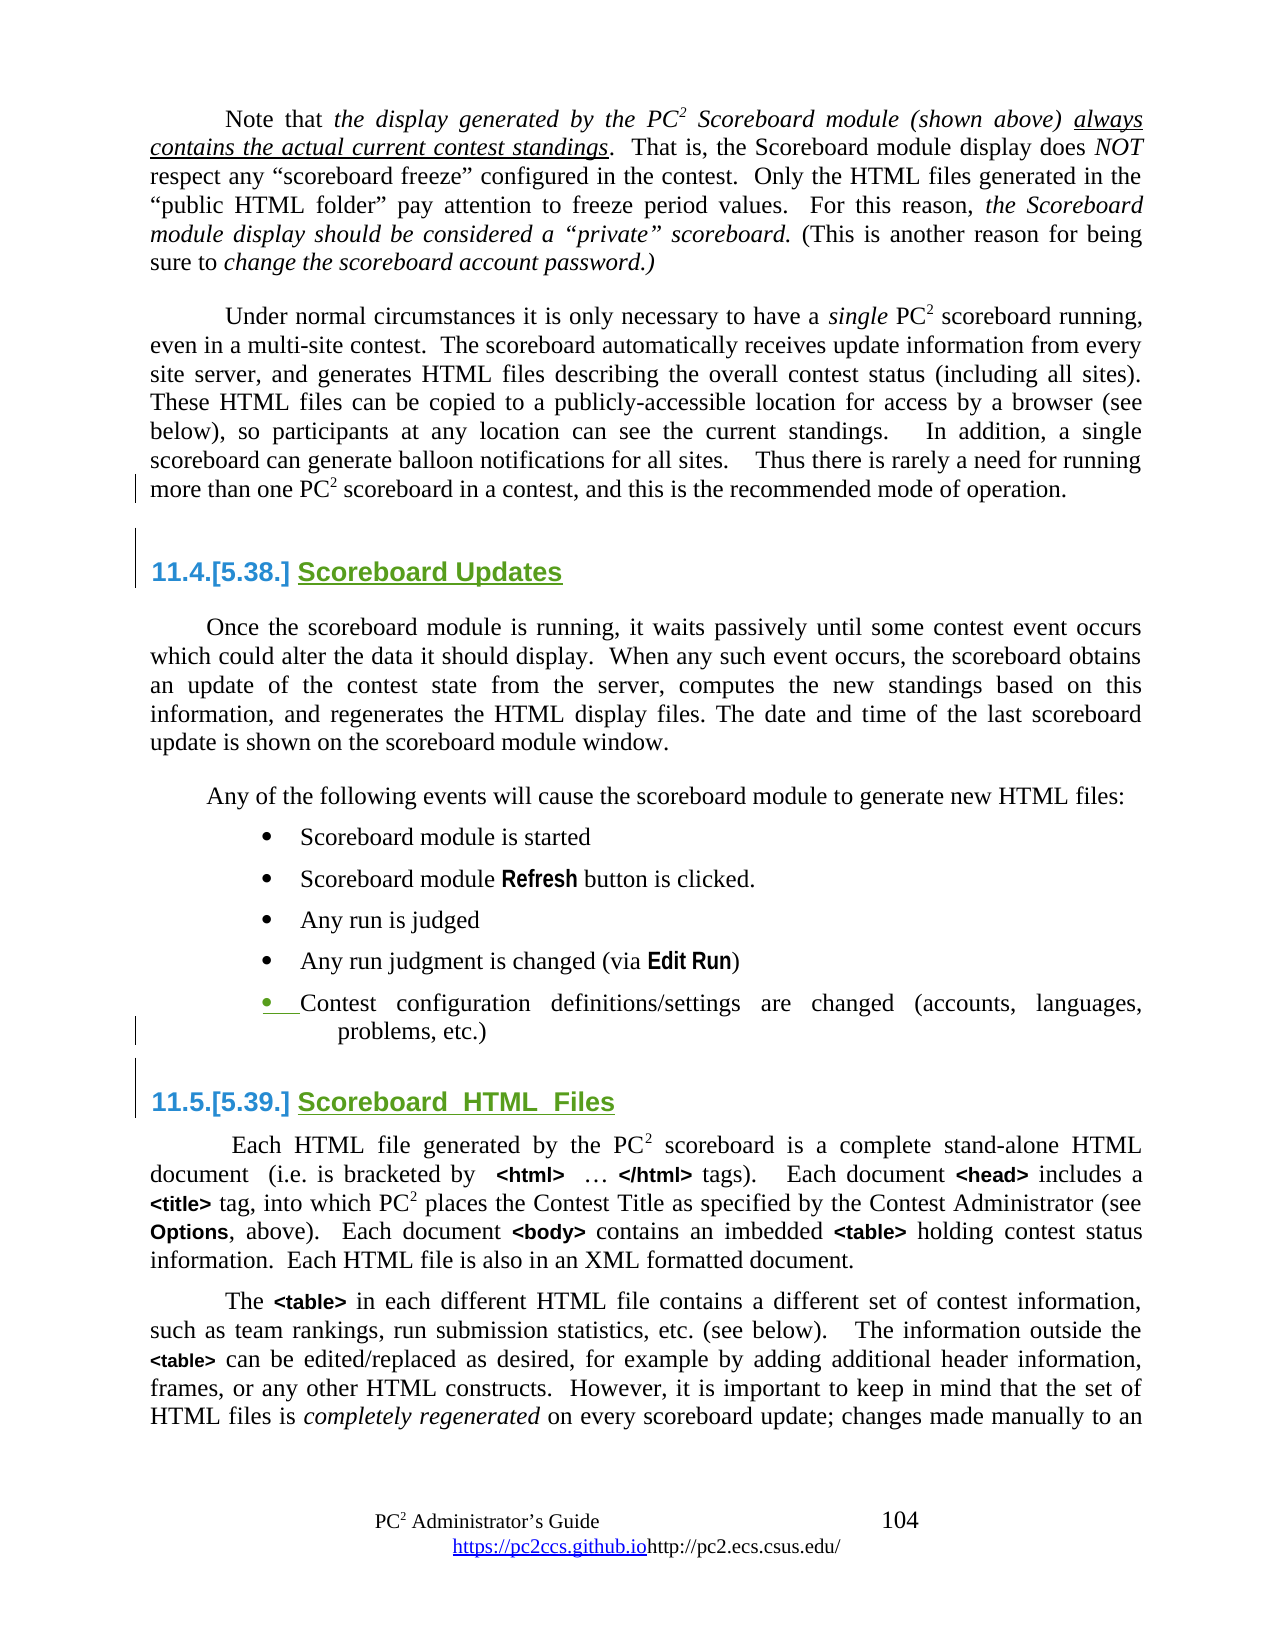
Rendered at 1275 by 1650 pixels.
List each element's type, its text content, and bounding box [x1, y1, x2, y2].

text Under normal circumstances it is only necessary to have a single PC2 scoreboard running, even in a multi-site contest. The scoreboard automatically receives update information from every site server, and generates HTML files describing the overall contest status (including all sites). These HTML files can be copied to a publicly-accessible location for access by a browser (see below), so participants at any location can see the current standings. In addition, a single scoreboard can generate balloon notifications for all sites. Thus there is rarely a need for running more than one PC2 scoreboard in a contest, and this is the recommended mode of operation. [150, 301, 1143, 502]
list Any run is judged [262, 905, 1143, 934]
list Scoreboard module is started [262, 822, 1143, 851]
list Scoreboard Updates [151, 556, 1143, 587]
text Each HTML file generated by the PC2 scoreboard is a complete stand-alone HTML document (i.e. is bracketed by <html> … </html> tags). Each document <head> includes a <title> tag, into which PC2 places the Contest Title as specified by the Contest Administrator (see Options, above). Each document <body> contains an imbedded <table> holding contest status information. Each HTML file is also in an XML formatted document. [150, 1130, 1143, 1274]
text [150, 1286, 1143, 1430]
list Scoreboard HTML Files [151, 1086, 1143, 1118]
list Scoreboard module Refresh button is clicked. [262, 864, 1143, 893]
text Note that the display generated by the PC2 Scoreboard module (shown above) always contains the actual current contest standings. That is, the Scoreboard module display does NOT respect any “scoreboard freeze” configured in the contest. Only the HTML files generated in the “public HTML folder” pay attention to freeze period values. For this reason, the Scoreboard module display should be considered a “private” scoreboard. (This is another reason for being sure to change the scoreboard account password.) [150, 104, 1143, 276]
text Any of the following events will cause the scoreboard module to generate new HTML files: [150, 781, 1143, 810]
text Once the scoreboard module is running, it waits passively until some contest event occurs which could alter the data it should display. When any such event occurs, the scoreboard obtains an update of the contest state from the server, computes the new standings based on this information, and regenerates the HTML display files. The date and time of the last scoreboard update is shown on the scoreboard module window. [150, 612, 1143, 756]
list Any run judgment is changed (via Edit Run) [262, 946, 1143, 975]
list Contest configuration definitions/settings are changed (accounts, languages, problems, etc.) [262, 988, 1143, 1045]
